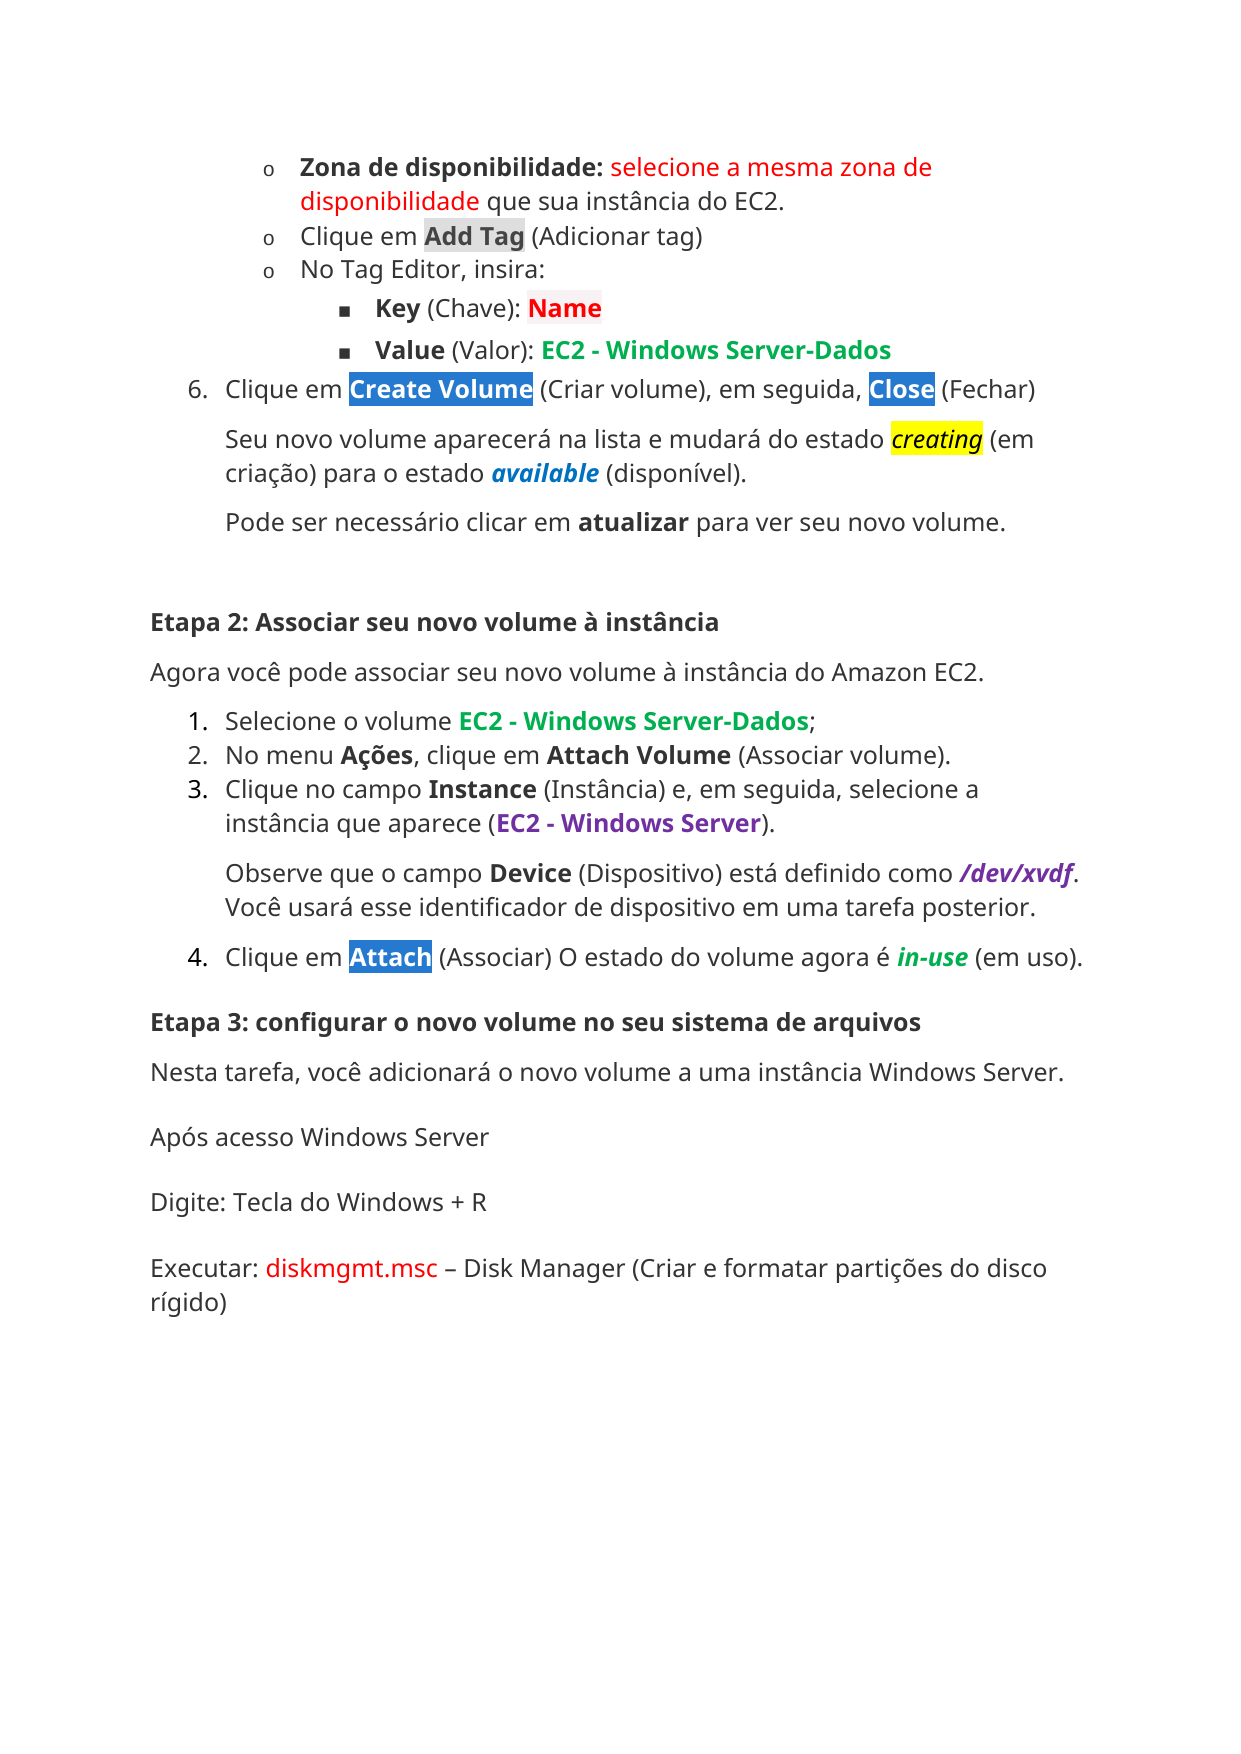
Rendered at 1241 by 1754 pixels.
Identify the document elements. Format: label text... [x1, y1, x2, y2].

list Value (Valor): EC2 - Windows Server-Dados [337, 329, 1090, 372]
list Key (Chave): Name [337, 286, 1090, 329]
text Após acesso Windows Server [150, 1120, 1090, 1154]
list Clique em Create Volume (Criar volume), em seguida, Close (Fechar) [187, 372, 349, 406]
text Nesta tarefa, você adicionará o novo volume a uma instância Windows Server. [150, 1054, 1090, 1088]
text Digite: Tecla do Windows + R [150, 1185, 1090, 1219]
list Clique no campo Instance (Instância) e, em seguida, selecione a instância que aparece (EC2 - Windows Server). [187, 772, 1090, 840]
text Etapa 2: Associar seu novo volume à instância [150, 604, 1090, 638]
list No menu Ações, clique em Attach Volume (Associar volume). [187, 738, 1090, 772]
text Observe que o campo Device (Dispositivo) está definido como /dev/xvdf. Você usará esse identificador de dispositivo em uma tarefa posterior. [225, 856, 1090, 924]
list No Tag Editor, insira: [262, 252, 1090, 286]
text Etapa 3: configurar o novo volume no seu sistema de arquivos [150, 1005, 1090, 1039]
list Clique em Create Volume (Criar volume), em seguida, Close (Fechar) [533, 372, 869, 406]
list Zona de disponibilidade: selecione a mesma zona de disponibilidade que sua instância do EC2. [262, 150, 1090, 218]
list Selecione o volume EC2 - Windows Server-Dados; [187, 704, 1090, 738]
text Executar: diskmgmt.msc – Disk Manager (Criar e formatar partições do disco rígido) [150, 1250, 1090, 1318]
list Clique em Create Volume (Criar volume), em seguida, Close (Fechar) [935, 372, 1090, 406]
text Seu novo volume aparecerá na lista e mudará do estado creating (em criação) para o estado available (disponível). [225, 421, 1090, 489]
list Clique em Attach (Associar) O estado do volume agora é in-use (em uso). [187, 939, 1090, 973]
list Clique em Add Tag (Adicionar tag) [525, 218, 1090, 252]
text Agora você pode associar seu novo volume à instância do Amazon EC2. [150, 654, 1090, 688]
text Pode ser necessário clicar em atualizar para ver seu novo volume. [225, 505, 1090, 539]
list Clique em Add Tag (Adicionar tag) [262, 218, 424, 252]
